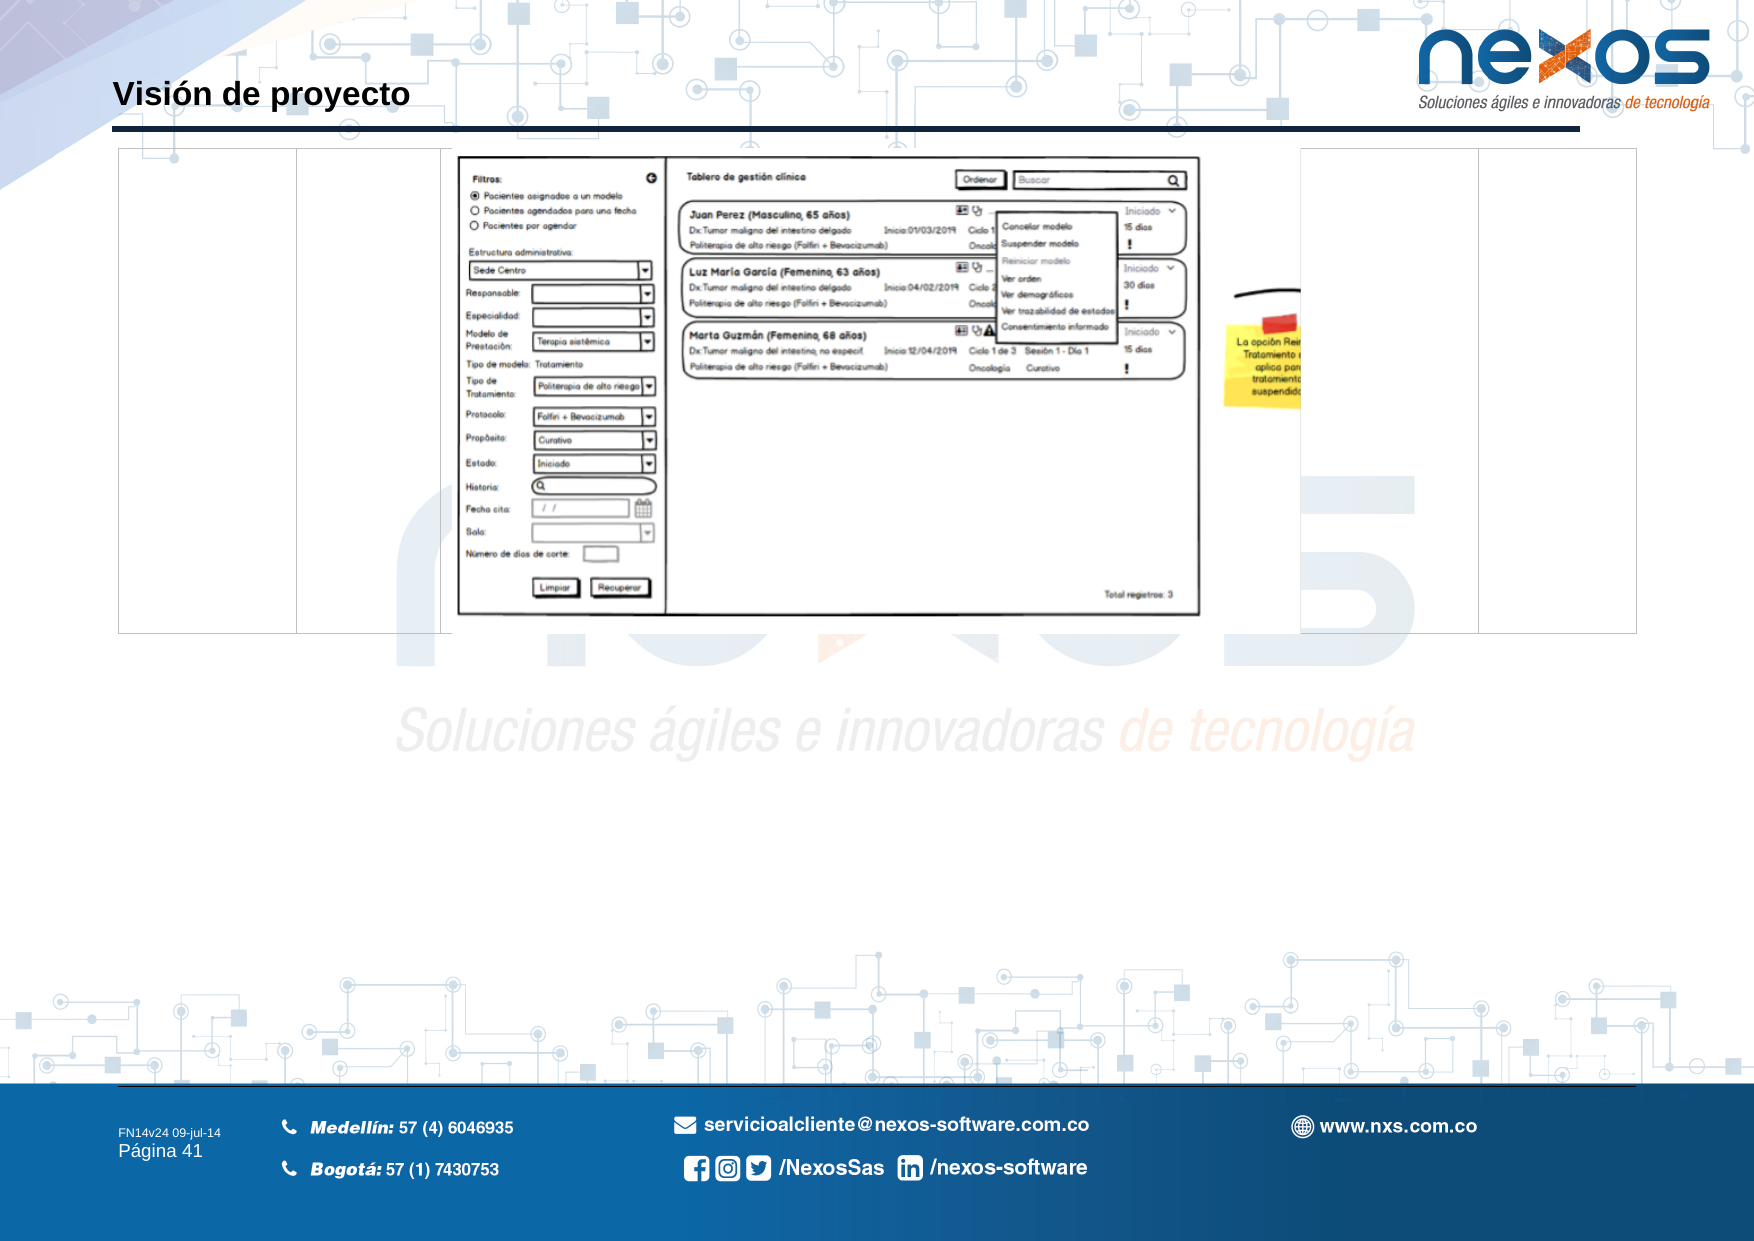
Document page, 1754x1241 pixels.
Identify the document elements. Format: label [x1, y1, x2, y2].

table_cell [1301, 149, 1478, 633]
table_cell [119, 149, 296, 633]
table_cell [1479, 149, 1636, 633]
table_cell [297, 149, 440, 633]
picture [0, 0, 1754, 1241]
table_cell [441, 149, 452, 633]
